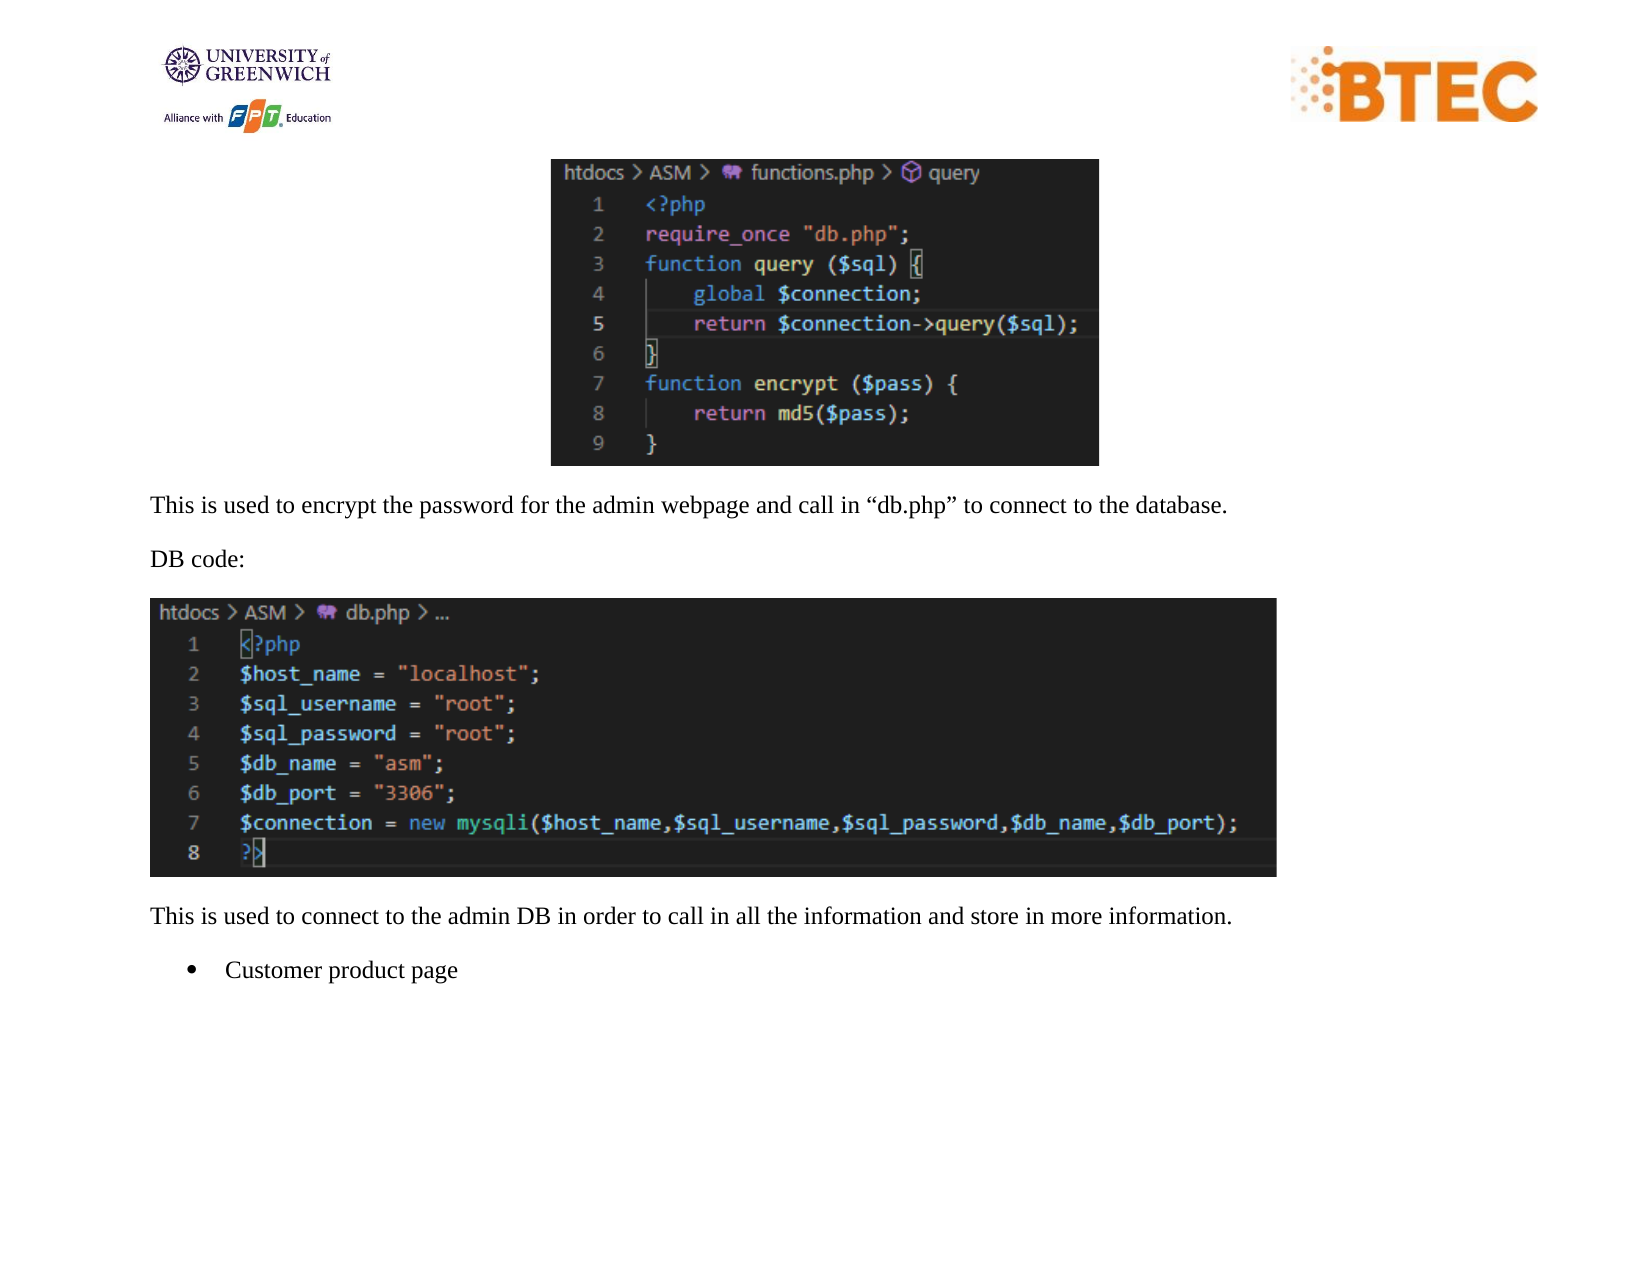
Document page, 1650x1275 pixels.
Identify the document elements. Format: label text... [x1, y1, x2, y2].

text DB code: [150, 544, 1500, 573]
list Customer product page [187, 955, 1500, 984]
text This is used to encrypt the password for the admin webpage and call in “db.php” to connect to the database. [150, 490, 1500, 519]
picture [1290, 46, 1538, 122]
text This is used to connect to the admin DB in order to call in all the information and store in more information. [150, 901, 1500, 930]
picture [150, 32, 343, 144]
